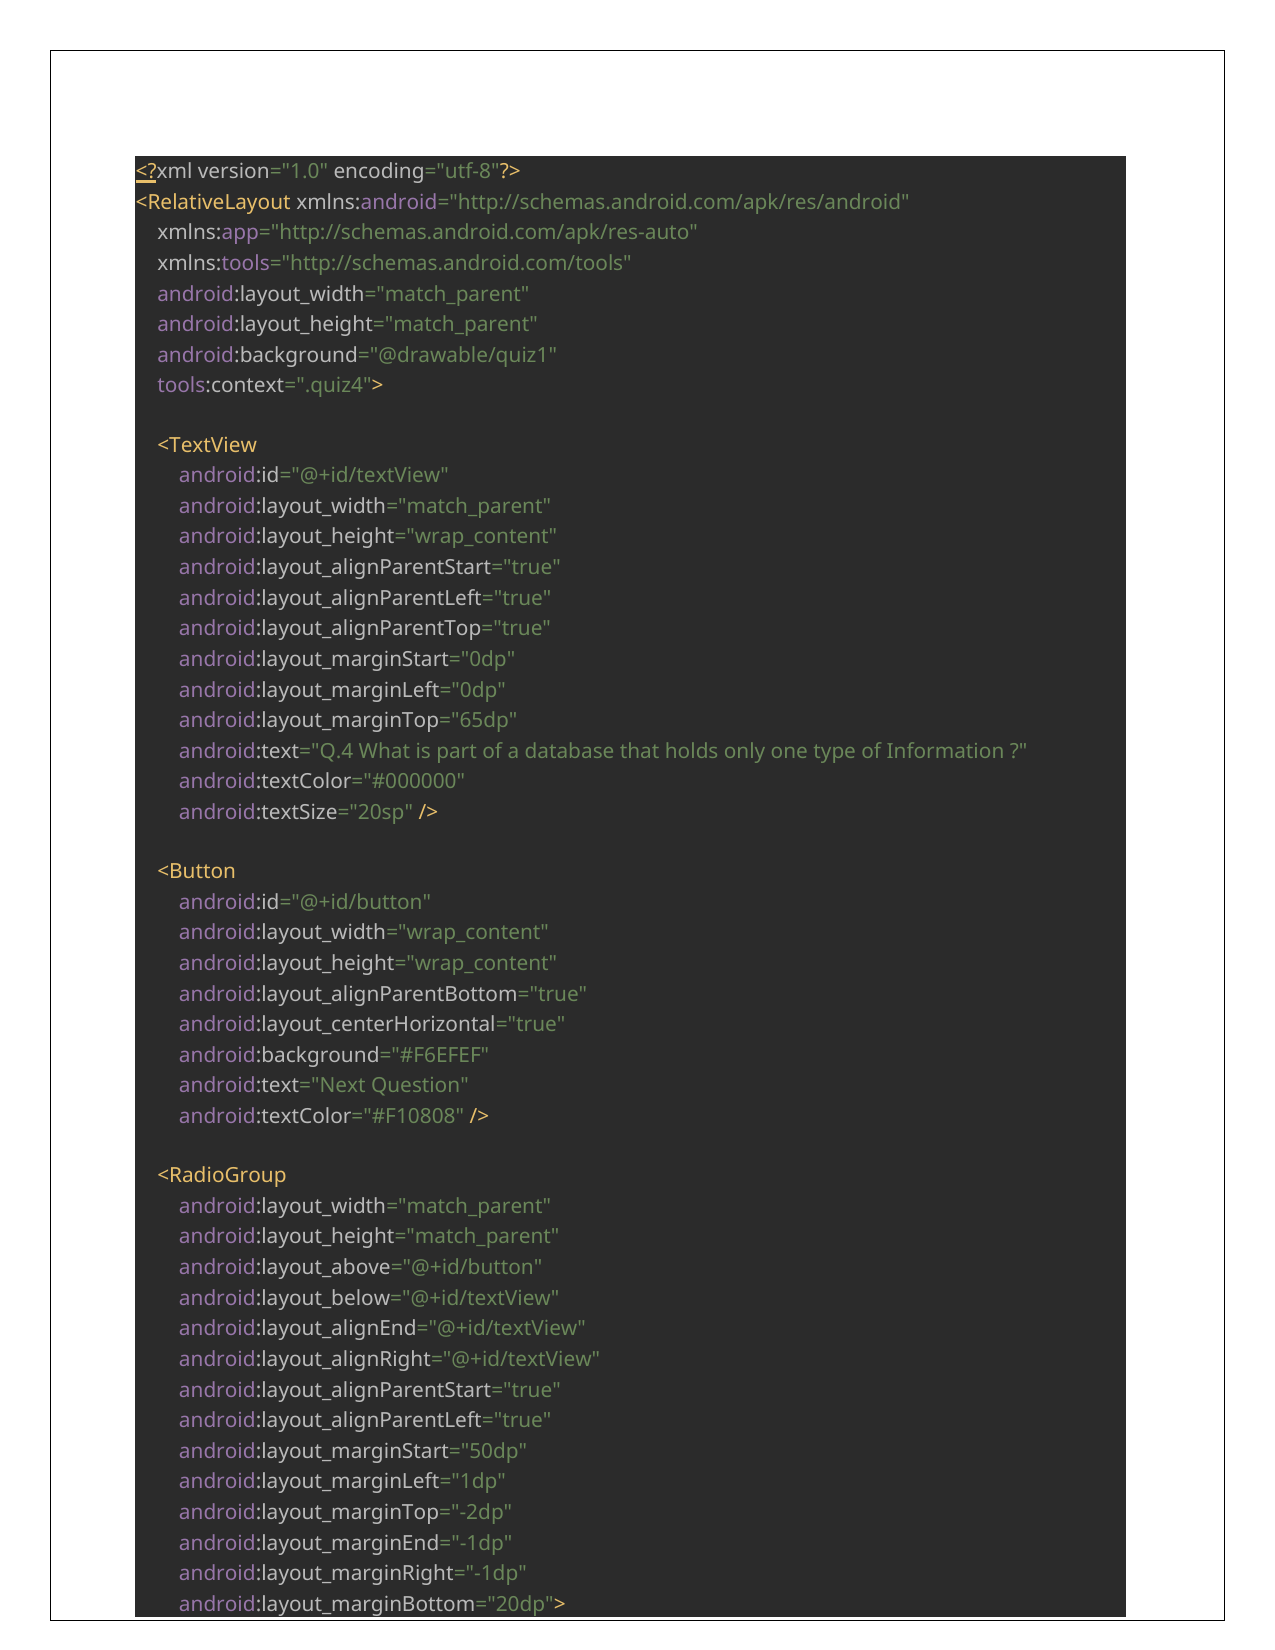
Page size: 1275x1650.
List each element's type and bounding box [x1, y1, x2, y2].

text [135, 156, 1126, 1617]
